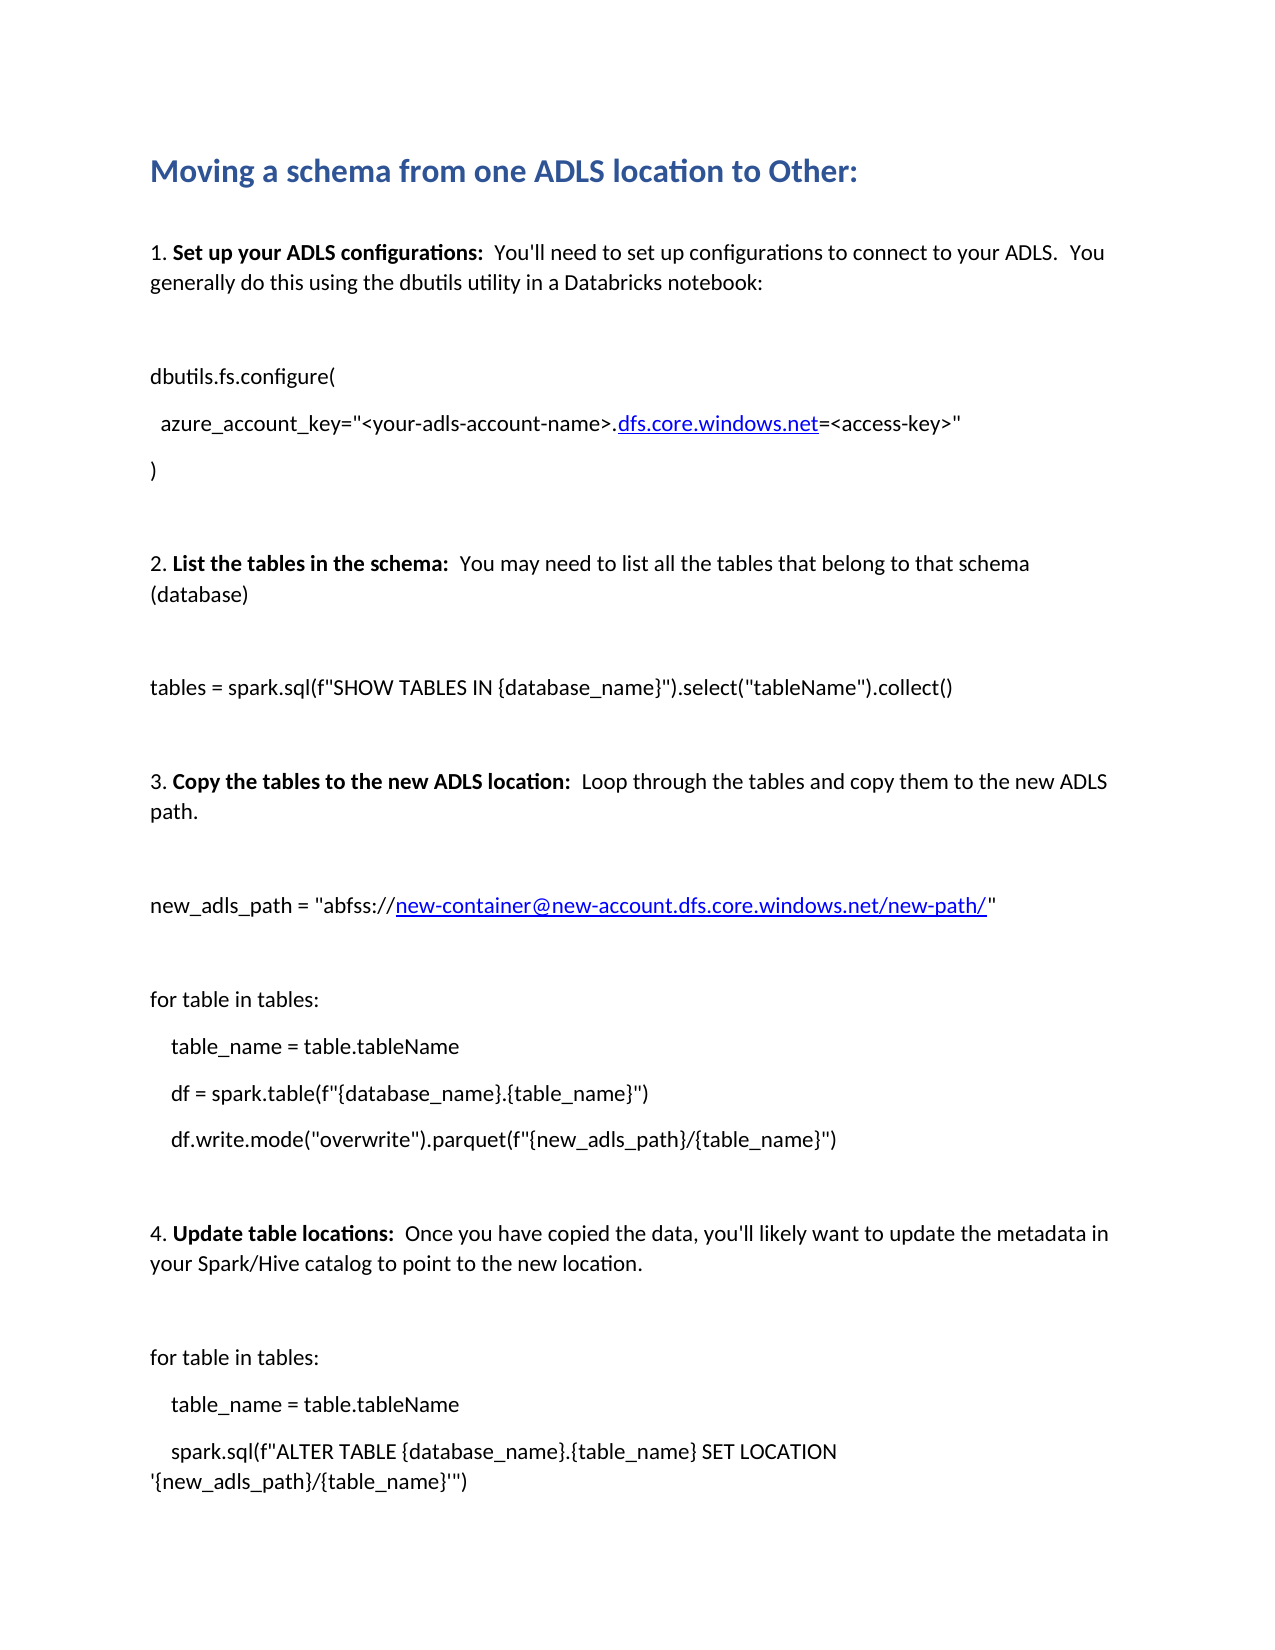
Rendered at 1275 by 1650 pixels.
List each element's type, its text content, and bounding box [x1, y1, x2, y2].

text 4. Update table locations: Once you have copied the data, you'll likely want to update the metadata in your Spark/Hive catalog to point to the new location. [150, 1219, 1125, 1277]
text table_name = table.tableName [150, 1390, 1125, 1418]
text dbutils.fs.configure( [150, 362, 1125, 390]
text spark.sql(f"ALTER TABLE {database_name}.{table_name} SET LOCATION '{new_adls_path}/{table_name}'") [150, 1437, 1125, 1495]
text df = spark.table(f"{database_name}.{table_name}") [150, 1079, 1125, 1107]
subtitle Moving a schema from one ADLS location to Other: [150, 150, 1125, 191]
text 1. Set up your ADLS configurations: You'll need to set up configurations to connect to your ADLS. You generally do this using the dbutils utility in a Databricks notebook: [150, 238, 1125, 296]
text for table in tables: [150, 985, 1125, 1013]
text table_name = table.tableName [150, 1032, 1125, 1060]
text new_adls_path = "abfss://new-container@new-account.dfs.core.windows.net/new-path/" [150, 891, 1125, 919]
text 3. Copy the tables to the new ADLS location: Loop through the tables and copy them to the new ADLS path. [150, 767, 1125, 825]
text for table in tables: [150, 1343, 1125, 1371]
text 2. List the tables in the schema: You may need to list all the tables that belong to that schema (database) [150, 549, 1125, 608]
text azure_account_key="<your-adls-account-name>.dfs.core.windows.net=<access-key>" [150, 409, 1125, 437]
text ) [150, 456, 1125, 484]
text tables = spark.sql(f"SHOW TABLES IN {database_name}").select("tableName").collect() [150, 673, 1125, 701]
text df.write.mode("overwrite").parquet(f"{new_adls_path}/{table_name}") [150, 1126, 1125, 1153]
